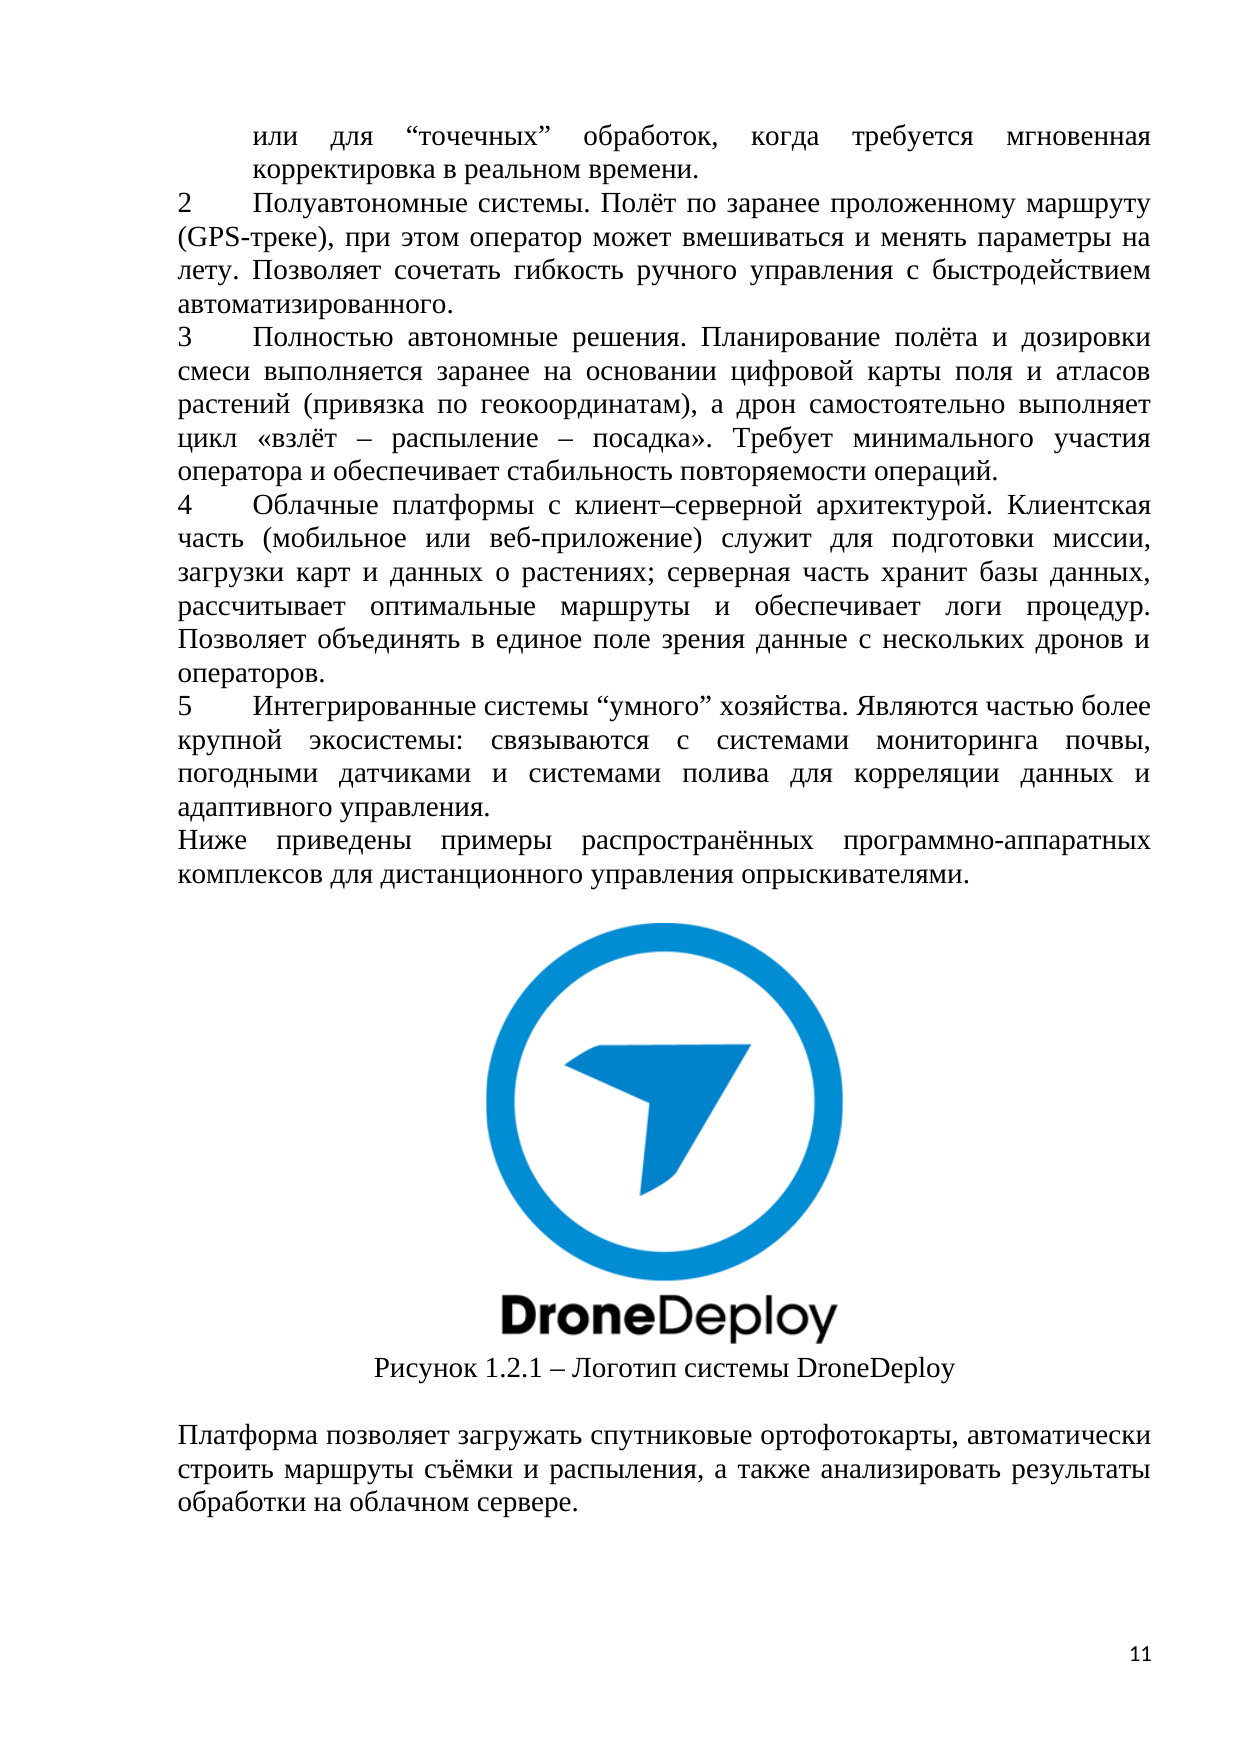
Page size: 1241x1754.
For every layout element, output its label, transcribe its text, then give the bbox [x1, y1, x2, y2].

picture [486, 923, 651, 1088]
picture [486, 1113, 843, 1351]
list Полуавтономные системы. Полёт по заранее проложенному маршруту (GPS-треке), при этом оператор может вмешиваться и менять параметры на лету. Позволяет сочетать гибкость ручного управления с быстродействием автоматизированного. [177, 185, 1152, 319]
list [252, 118, 1152, 185]
list Интегрированные системы “умного” хозяйства. Являются частью более крупной экосистемы: связываются с системами мониторинга почвы, погодными датчиками и системами полива для корреляции данных и адаптивного управления. [177, 688, 1152, 822]
text Платформа позволяет загружать спутниковые ортофотокарты, автоматически строить маршруты съёмки и распыления, а также анализировать результаты обработки на облачном сервере. [177, 1417, 1152, 1518]
picture [678, 923, 843, 1090]
text Рисунок 1.2.1 – Логотип системы DroneDeploy [177, 1350, 1152, 1384]
picture [515, 952, 814, 1252]
list Облачные платформы с клиент–серверной архитектурой. Клиентская часть (мобильное или веб-приложение) служит для подготовки миссии, загрузки карт и данных о растениях; серверная часть хранит базы данных, рассчитывает оптимальные маршруты и обеспечивает логи процедур. Позволяет объединять в единое поле зрения данные с нескольких дронов и операторов. [177, 487, 1152, 688]
list Полностью автономные решения. Планирование полёта и дозировки смеси выполняется заранее на основании цифровой карты поля и атласов растений (привязка по геокоординатам), а дрон самостоятельно выполняет цикл «взлёт – распыление – посадка». Требует минимального участия оператора и обеспечивает стабильность повторяемости операций. [177, 319, 1152, 487]
text Ниже приведены примеры распространённых программно-аппаратных комплексов для дистанционного управления опрыскивателями. [177, 822, 1152, 889]
